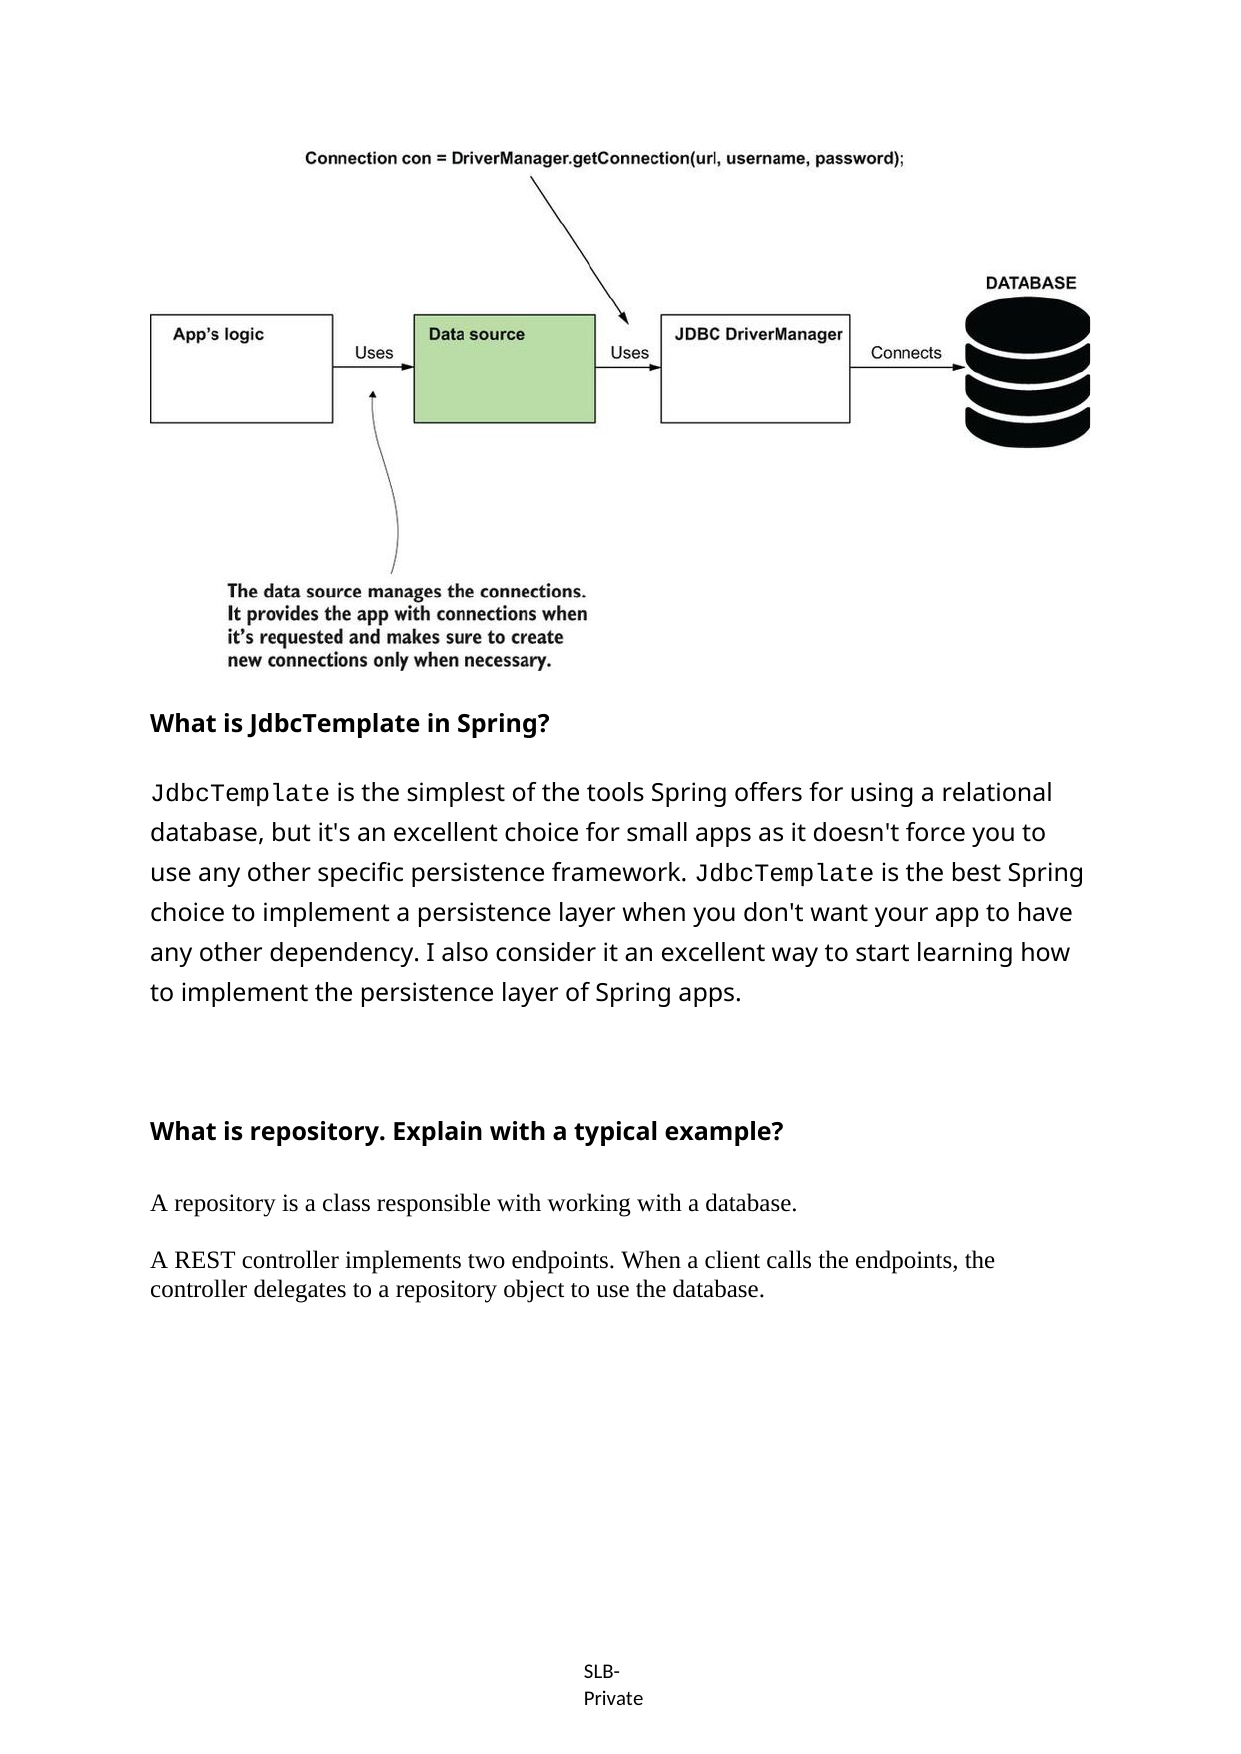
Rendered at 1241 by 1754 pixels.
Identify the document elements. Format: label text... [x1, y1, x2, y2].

picture [150, 150, 1091, 671]
text A REST controller implements two endpoints. When a client calls the endpoints, the controller delegates to a repository object to use the database. [150, 1246, 1090, 1303]
text JdbcTemplate is the simplest of the tools Spring offers for using a relational database, but it's an excellent choice for small apps as it doesn't force you to use any other specific persistence framework. JdbcTemplate is the best Spring choice to implement a persistence layer when you don't want your app to have any other dependency. I also consider it an excellent way to start learning how to implement the persistence layer of Spring apps. [150, 769, 1090, 1009]
text What is repository. Explain with a typical example? [150, 1107, 1090, 1147]
text What is JdbcTemplate in Spring? [150, 700, 1090, 740]
text A repository is a class responsible with working with a database. [150, 1176, 1090, 1216]
